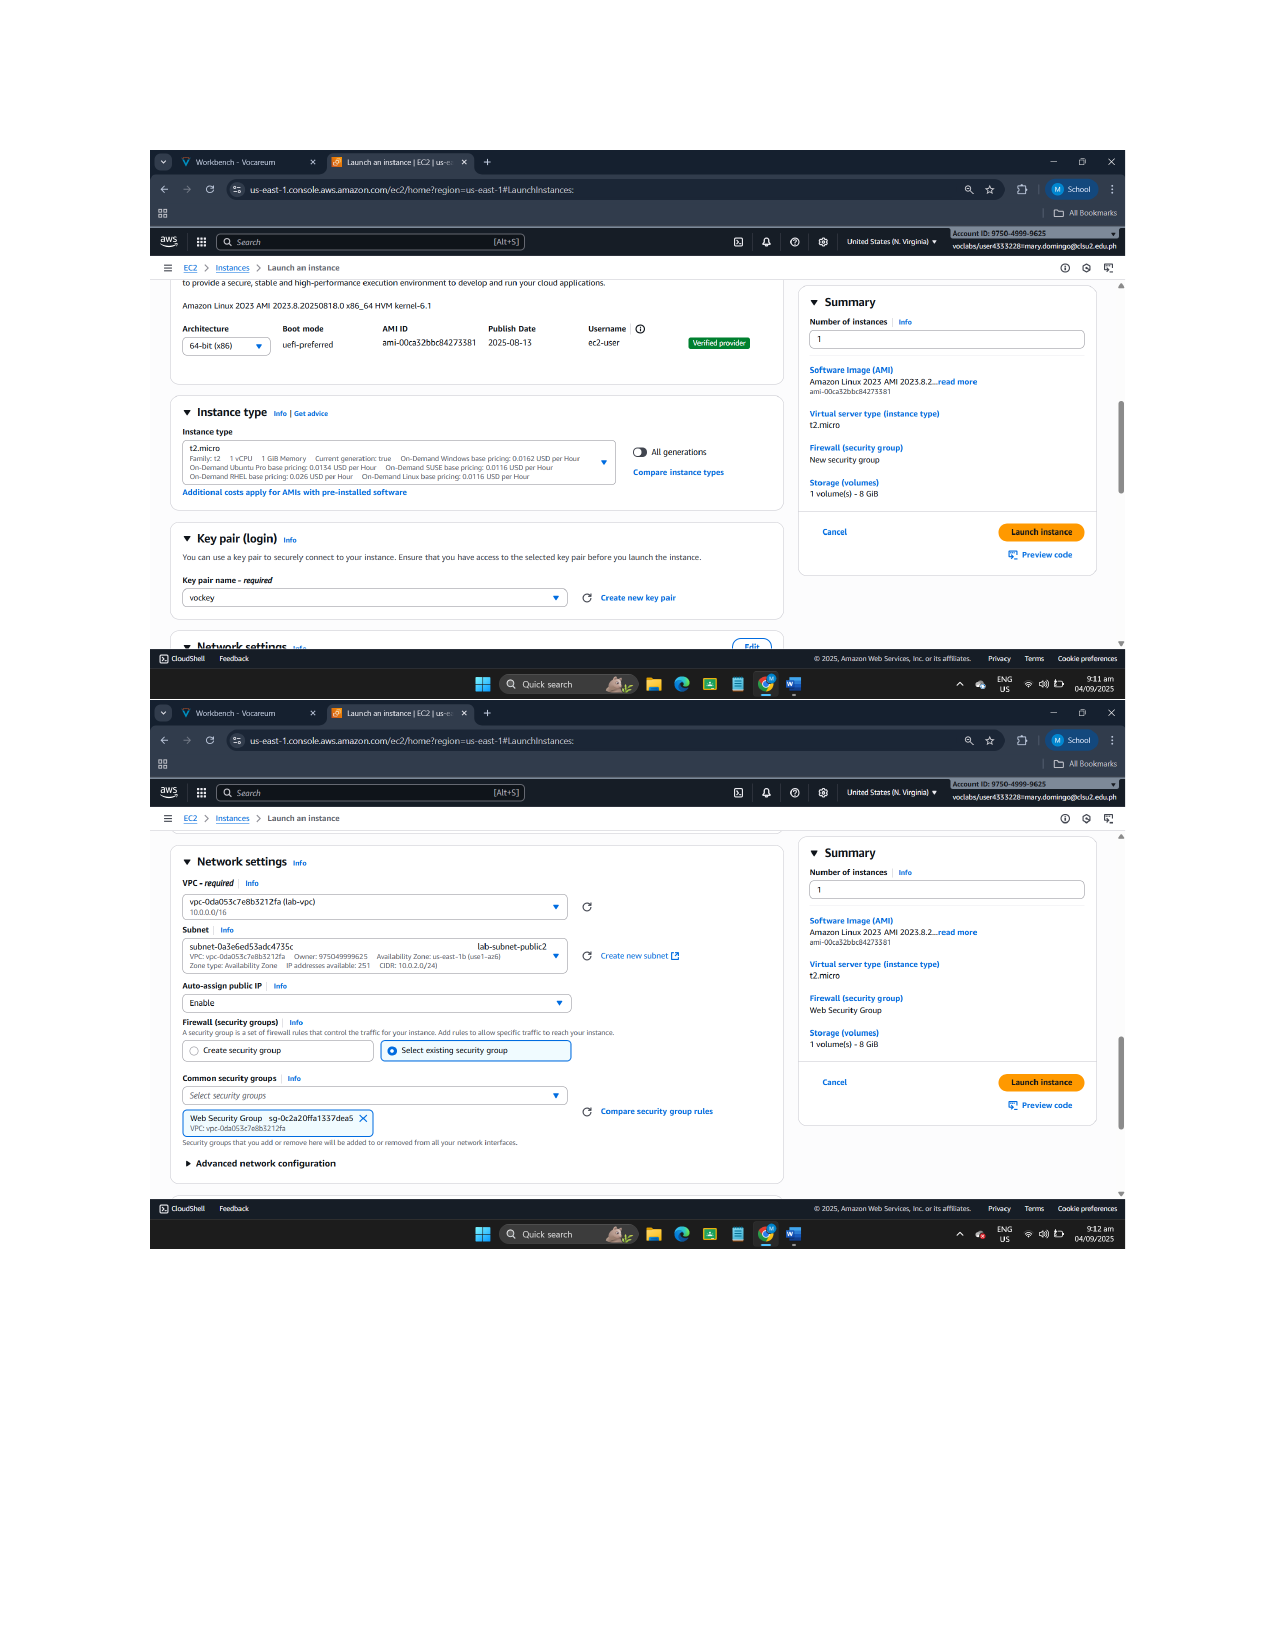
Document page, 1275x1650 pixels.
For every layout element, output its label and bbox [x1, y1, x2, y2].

picture [150, 150, 1125, 699]
picture [150, 700, 1125, 1249]
